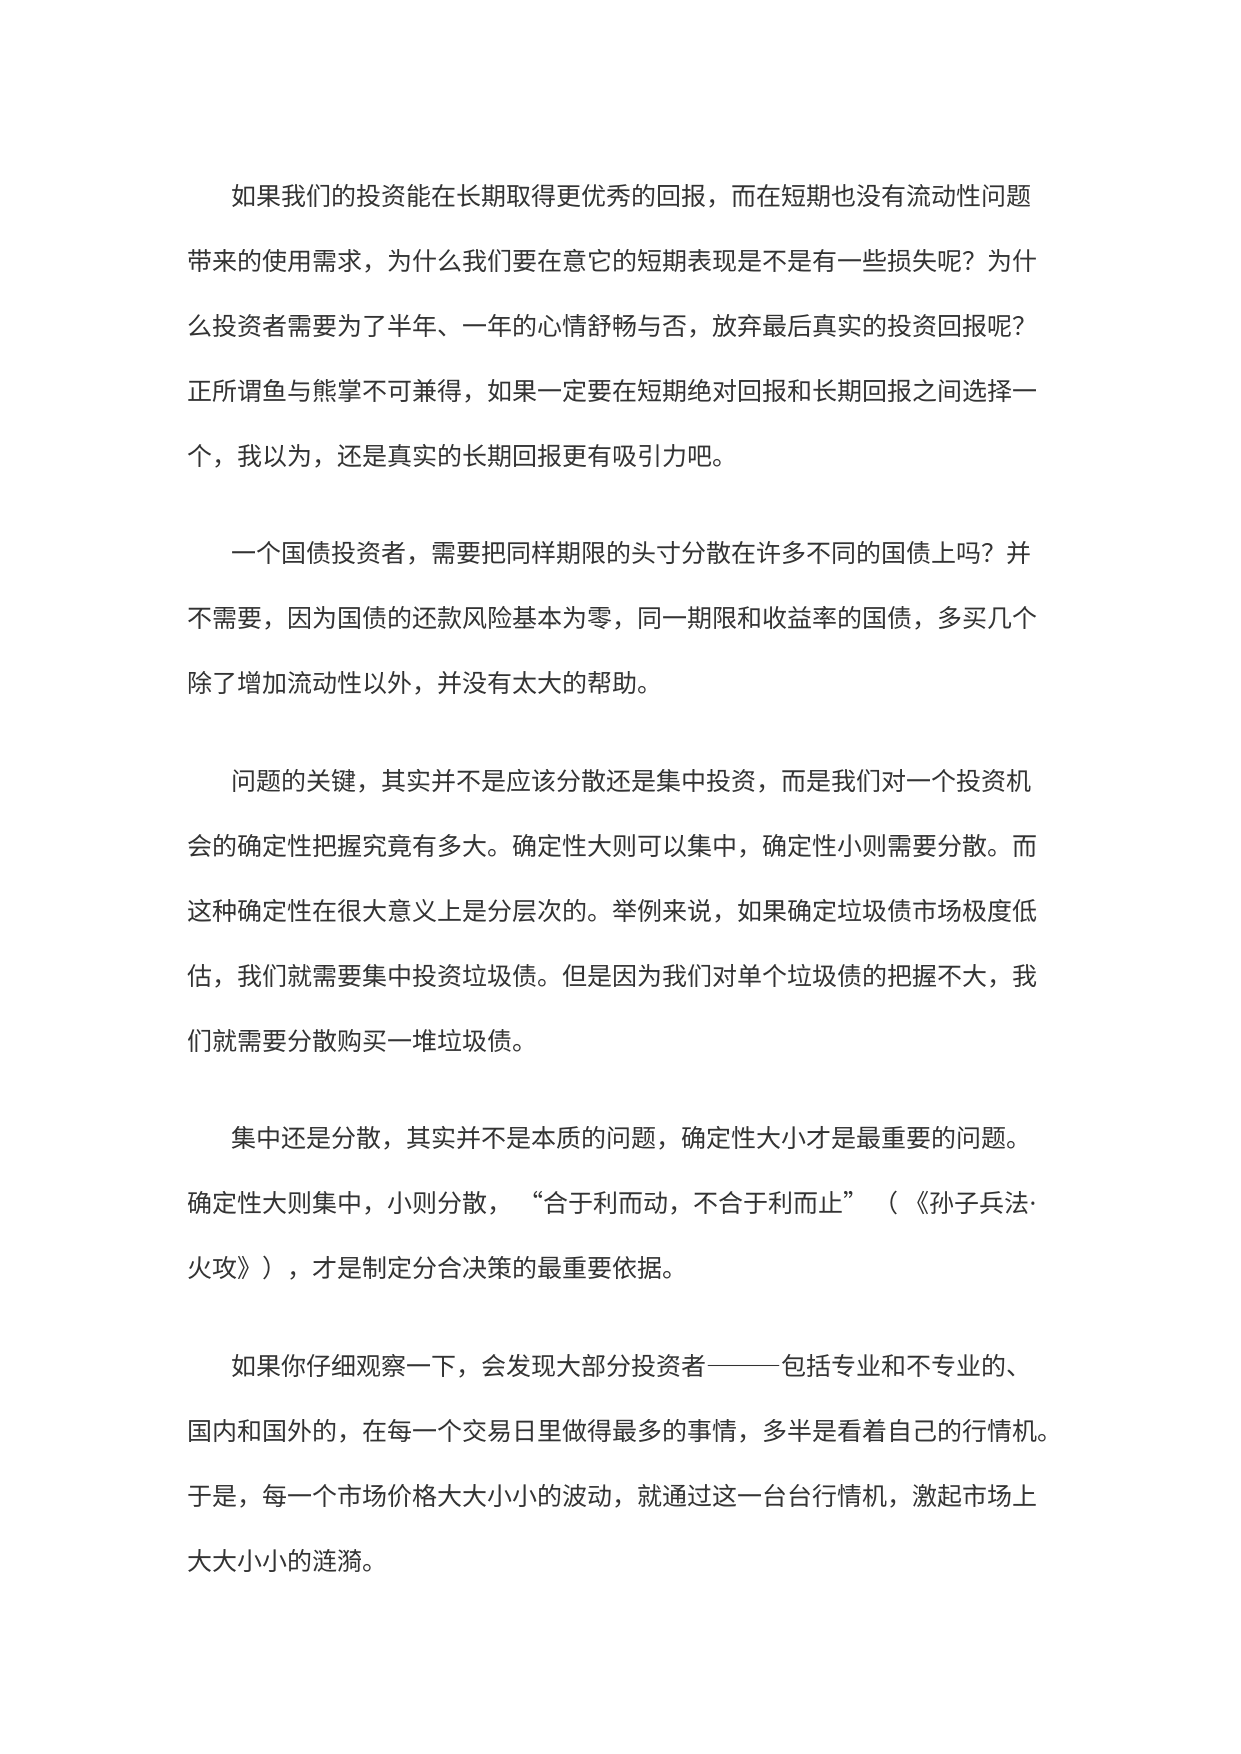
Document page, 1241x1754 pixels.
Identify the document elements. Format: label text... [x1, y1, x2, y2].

text 一个国债投资者，需要把同样期限的头寸分散在许多不同的国债上吗？并不需要，因为国债的还款风险基本为零，同一期限和收益率的国债，多买几个除了增加流动性以外，并没有太大的帮助。 [187, 519, 1053, 714]
text 如果你仔细观察一下，会发现大部分投资者———包括专业和不专业的、国内和国外的，在每一个交易日里做得最多的事情，多半是看着自己的行情机。于是，每一个市场价格大大小小的波动，就通过这一台台行情机，激起市场上大大小小的涟漪。 [187, 1332, 1053, 1592]
text 问题的关键，其实并不是应该分散还是集中投资，而是我们对一个投资机会的确定性把握究竟有多大。确定性大则可以集中，确定性小则需要分散。而这种确定性在很大意义上是分层次的。举例来说，如果确定垃圾债市场极度低估，我们就需要集中投资垃圾债。但是因为我们对单个垃圾债的把握不大，我们就需要分散购买一堆垃圾债。 [187, 747, 1053, 1072]
text 如果我们的投资能在长期取得更优秀的回报，而在短期也没有流动性问题带来的使用需求，为什么我们要在意它的短期表现是不是有一些损失呢？为什么投资者需要为了半年、一年的心情舒畅与否，放弃最后真实的投资回报呢？正所谓鱼与熊掌不可兼得，如果一定要在短期绝对回报和长期回报之间选择一个，我以为，还是真实的长期回报更有吸引力吧。 [187, 162, 1053, 487]
text 集中还是分散，其实并不是本质的问题，确定性大小才是最重要的问题。确定性大则集中，小则分散， “合于利而动，不合于利而止” （ 《孙子兵法·火攻》），才是制定分合决策的最重要依据。 [187, 1104, 1053, 1299]
